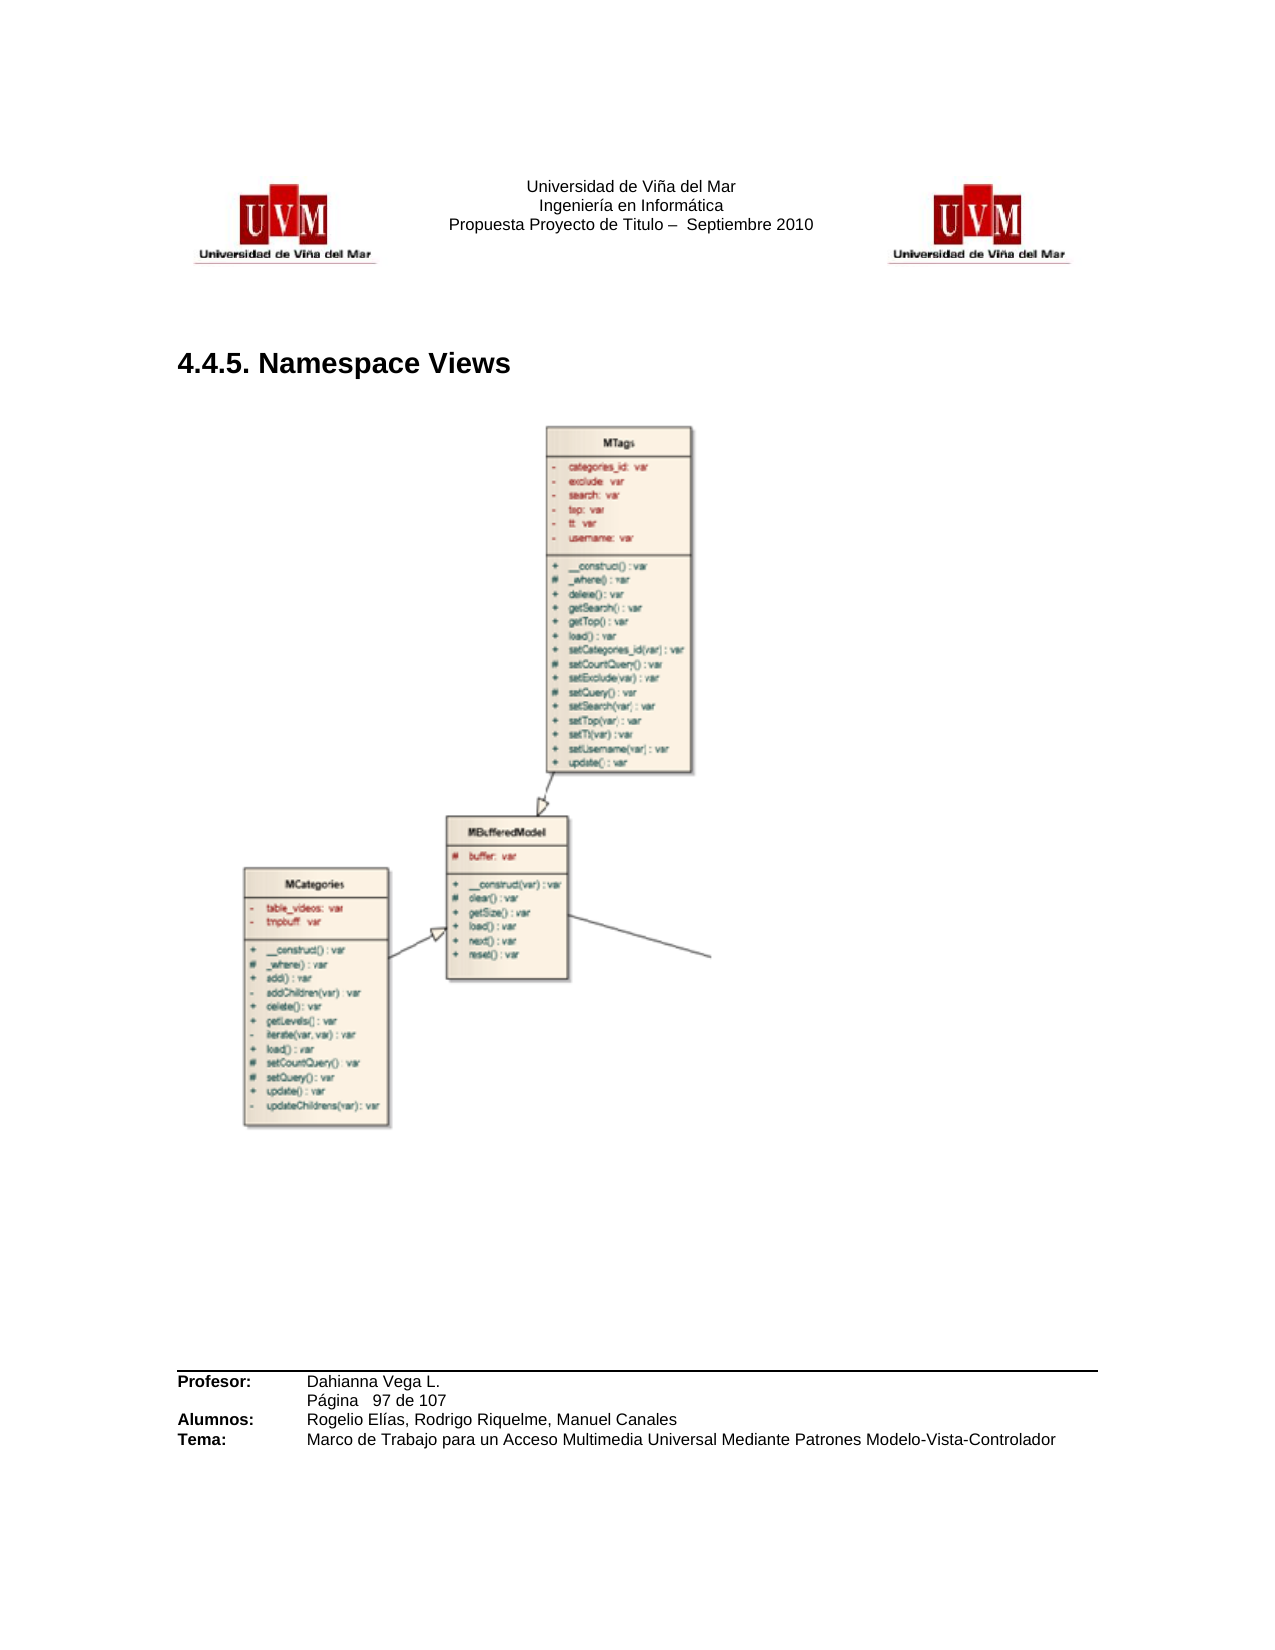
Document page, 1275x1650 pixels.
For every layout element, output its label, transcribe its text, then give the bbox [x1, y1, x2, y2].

picture [871, 176, 1084, 267]
picture [177, 409, 712, 1163]
picture [177, 176, 390, 267]
subtitle 4.4.5. Namespace Views [177, 346, 1098, 380]
